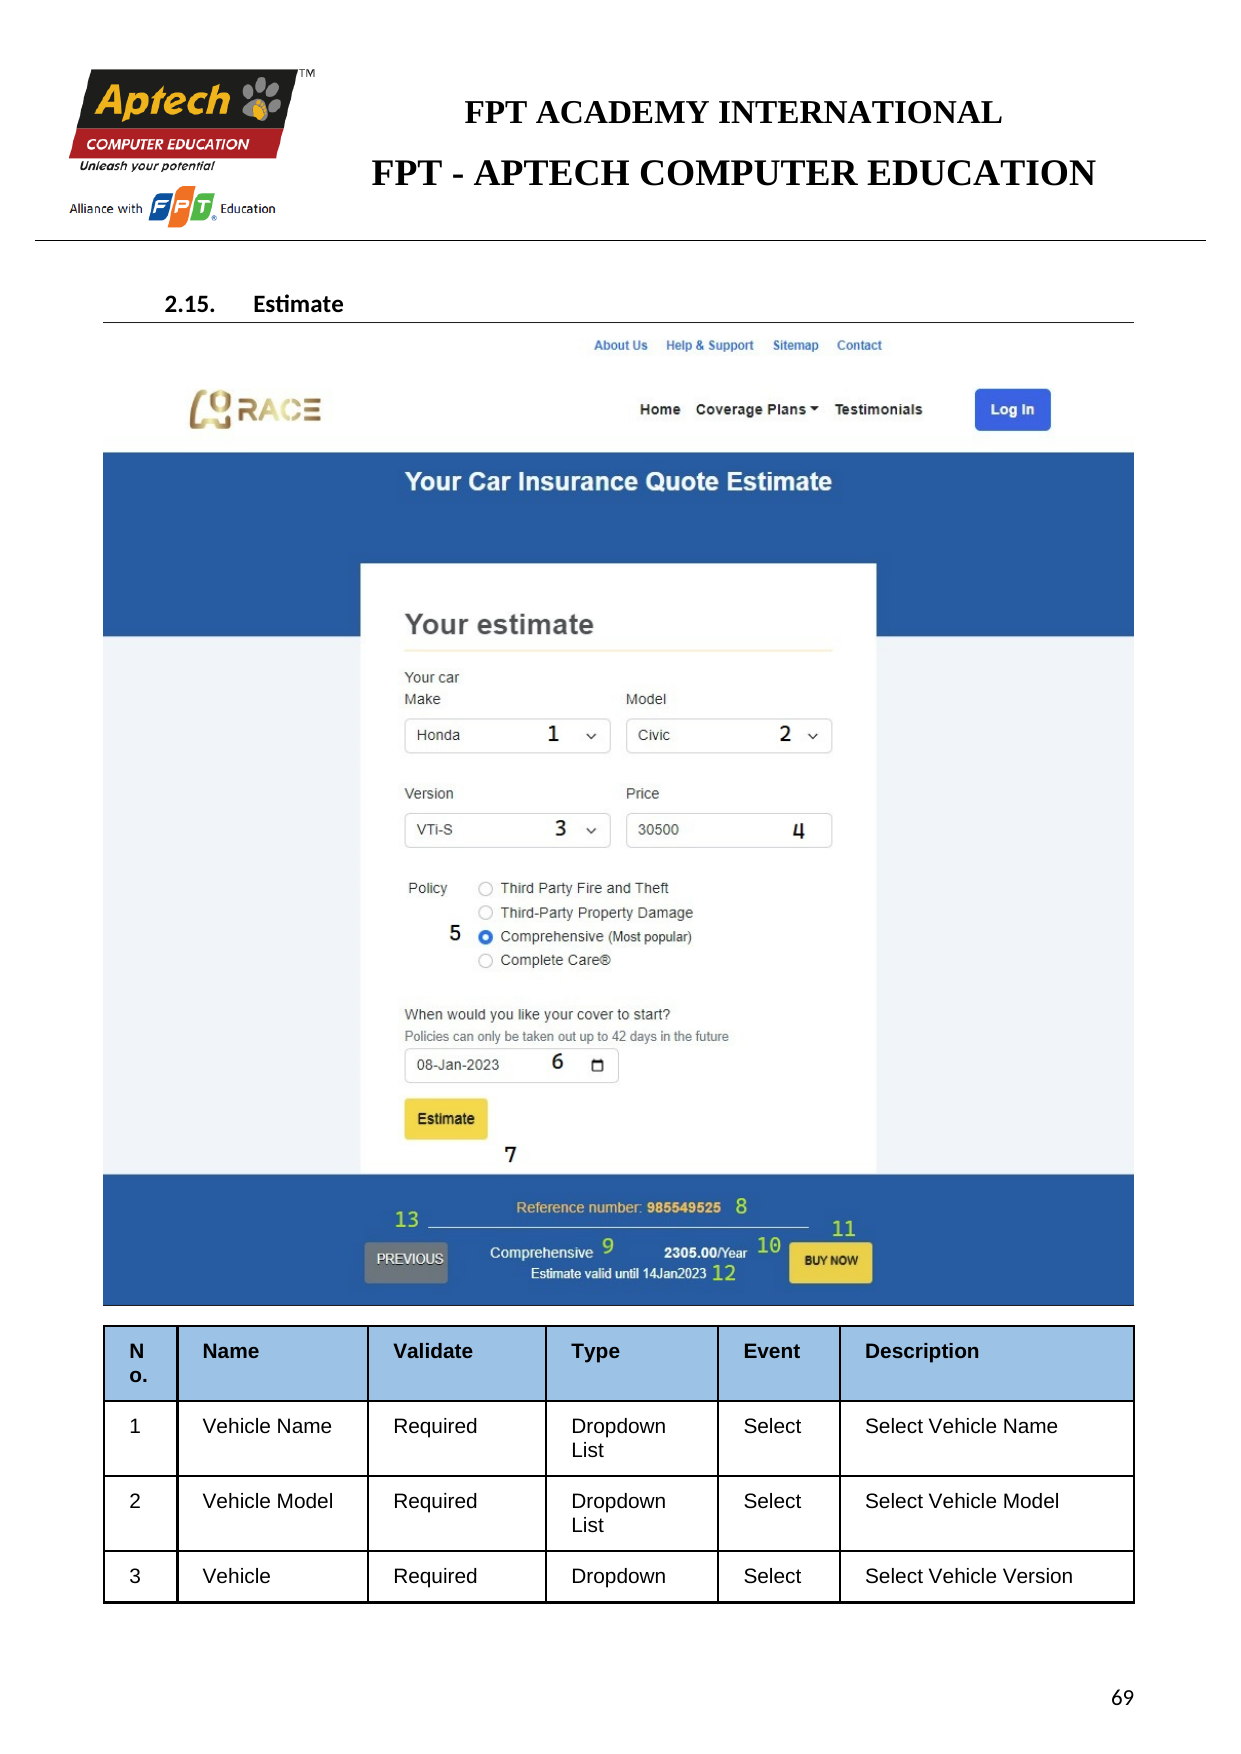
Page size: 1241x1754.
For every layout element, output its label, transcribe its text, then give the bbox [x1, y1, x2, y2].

table_cell Dropdown List [547, 1477, 717, 1550]
table_cell Vehicle Version [179, 1552, 367, 1601]
picture [103, 322, 1134, 1306]
table_cell Select [719, 1402, 839, 1475]
table_cell Select Vehicle Model [841, 1477, 1133, 1550]
table_header Name [179, 1327, 367, 1400]
table_cell 3 [105, 1552, 176, 1601]
table_cell Vehicle Model [179, 1477, 367, 1550]
table_cell Dropdown List [547, 1552, 717, 1601]
table_header Event [719, 1327, 839, 1400]
table_cell Select Vehicle Name [841, 1402, 1133, 1475]
table_cell 1 [105, 1402, 176, 1475]
table_header Description [841, 1327, 1133, 1400]
table_cell Dropdown List [547, 1402, 717, 1475]
table_cell 2 [105, 1477, 176, 1550]
table_cell Required [369, 1402, 545, 1475]
picture [65, 62, 318, 232]
table_header Type [547, 1327, 717, 1400]
table_header Validate [369, 1327, 545, 1400]
table_header No. [105, 1327, 176, 1400]
table_cell Select Vehicle Version [841, 1552, 1133, 1601]
table_cell Vehicle Name [179, 1402, 367, 1475]
table_cell Select [719, 1477, 839, 1550]
table_cell Required [369, 1552, 545, 1601]
subtitle Estimate [216, 288, 1134, 318]
table_cell Select [719, 1552, 839, 1601]
table_cell Required [369, 1477, 545, 1550]
